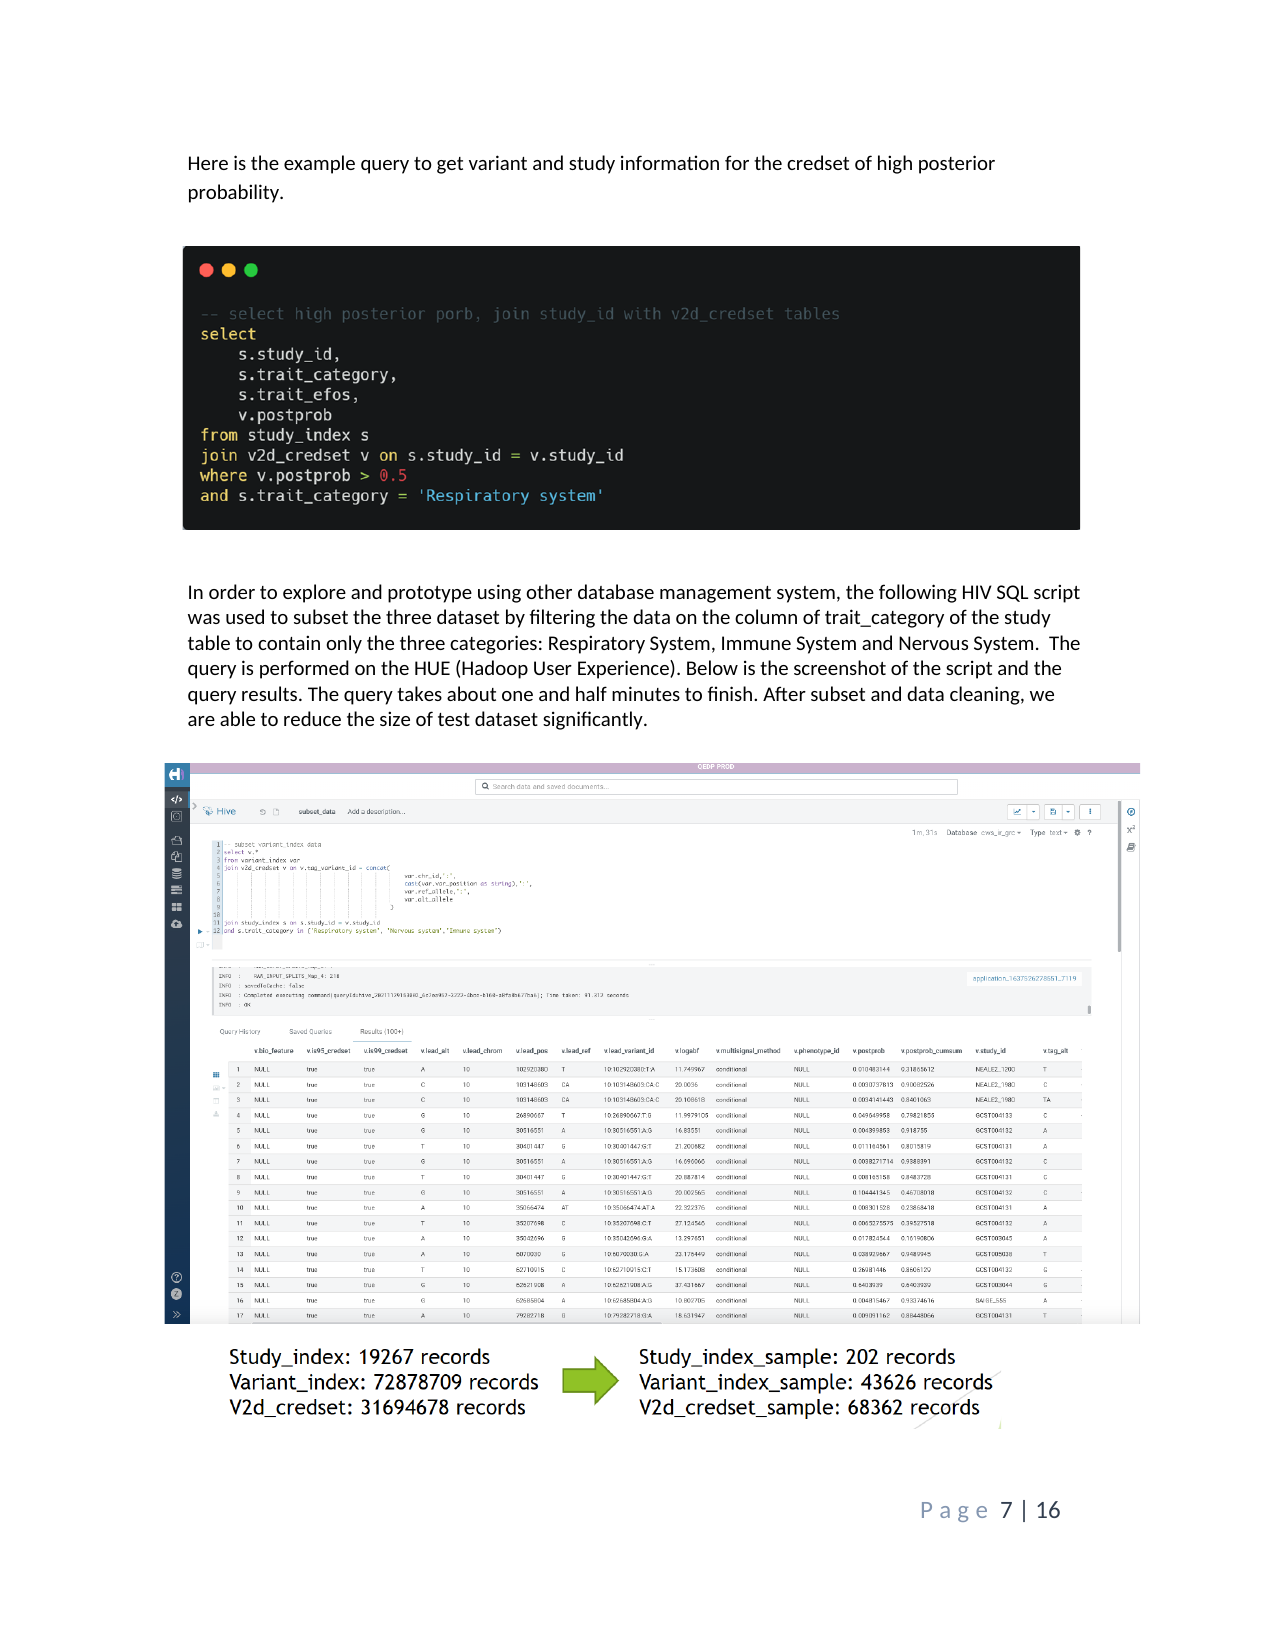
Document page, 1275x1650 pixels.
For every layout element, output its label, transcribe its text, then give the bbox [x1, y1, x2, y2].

text Here is the example query to get variant and study information for the credset of high posterior probability. [187, 150, 1087, 204]
picture [177, 1341, 1002, 1429]
picture [182, 246, 1081, 530]
picture [164, 763, 1141, 1324]
text In order to explore and prototype using other database management system, the following HIV SQL script was used to subset the three dataset by filtering the data on the column of trait_category of the study table to contain only the three categories: Respiratory System, Immune System and Nervous System. The query is performed on the HUE (Hadoop User Experience). Below is the screenshot of the script and the query results. The query takes about one and half minutes to finish. After subset and data cleaning, we are able to reduce the size of test dataset significantly. [187, 579, 1087, 732]
